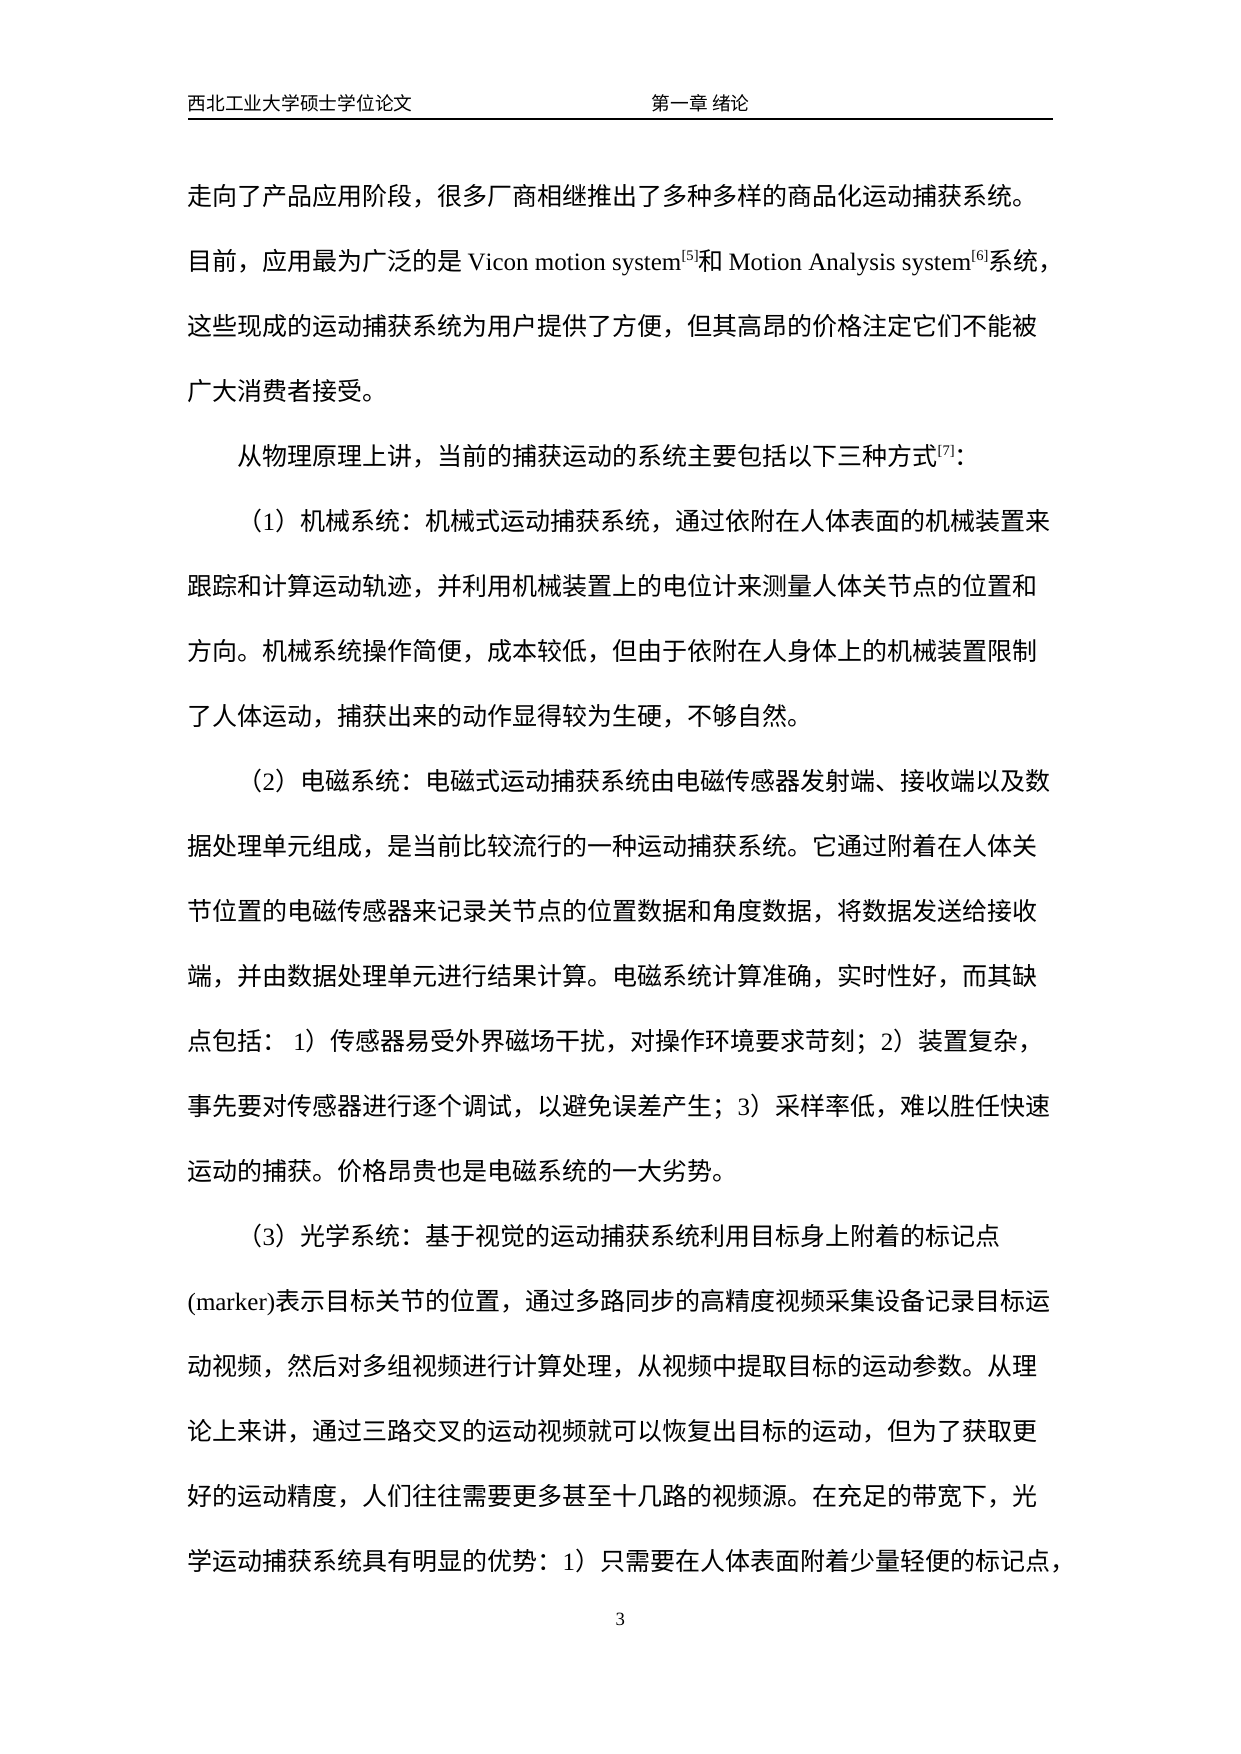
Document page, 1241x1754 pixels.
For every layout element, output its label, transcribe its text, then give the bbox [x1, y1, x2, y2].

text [187, 162, 1053, 422]
text 从物理原理上讲，当前的捕获运动的系统主要包括以下三种方式[7]： [187, 422, 1053, 487]
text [187, 1202, 1053, 1592]
text （1）机械系统：机械式运动捕获系统，通过依附在人体表面的机械装置来跟踪和计算运动轨迹，并利用机械装置上的电位计来测量人体关节点的位置和方向。机械系统操作简便，成本较低，但由于依附在人身体上的机械装置限制了人体运动，捕获出来的动作显得较为生硬，不够自然。 [187, 487, 1053, 747]
text （2）电磁系统：电磁式运动捕获系统由电磁传感器发射端、接收端以及数据处理单元组成，是当前比较流行的一种运动捕获系统。它通过附着在人体关节位置的电磁传感器来记录关节点的位置数据和角度数据，将数据发送给接收端，并由数据处理单元进行结果计算。电磁系统计算准确，实时性好，而其缺点包括： 1）传感器易受外界磁场干扰，对操作环境要求苛刻；2）装置复杂，事先要对传感器进行逐个调试，以避免误差产生；3）采样率低，难以胜任快速运动的捕获。价格昂贵也是电磁系统的一大劣势。 [187, 747, 1053, 1202]
